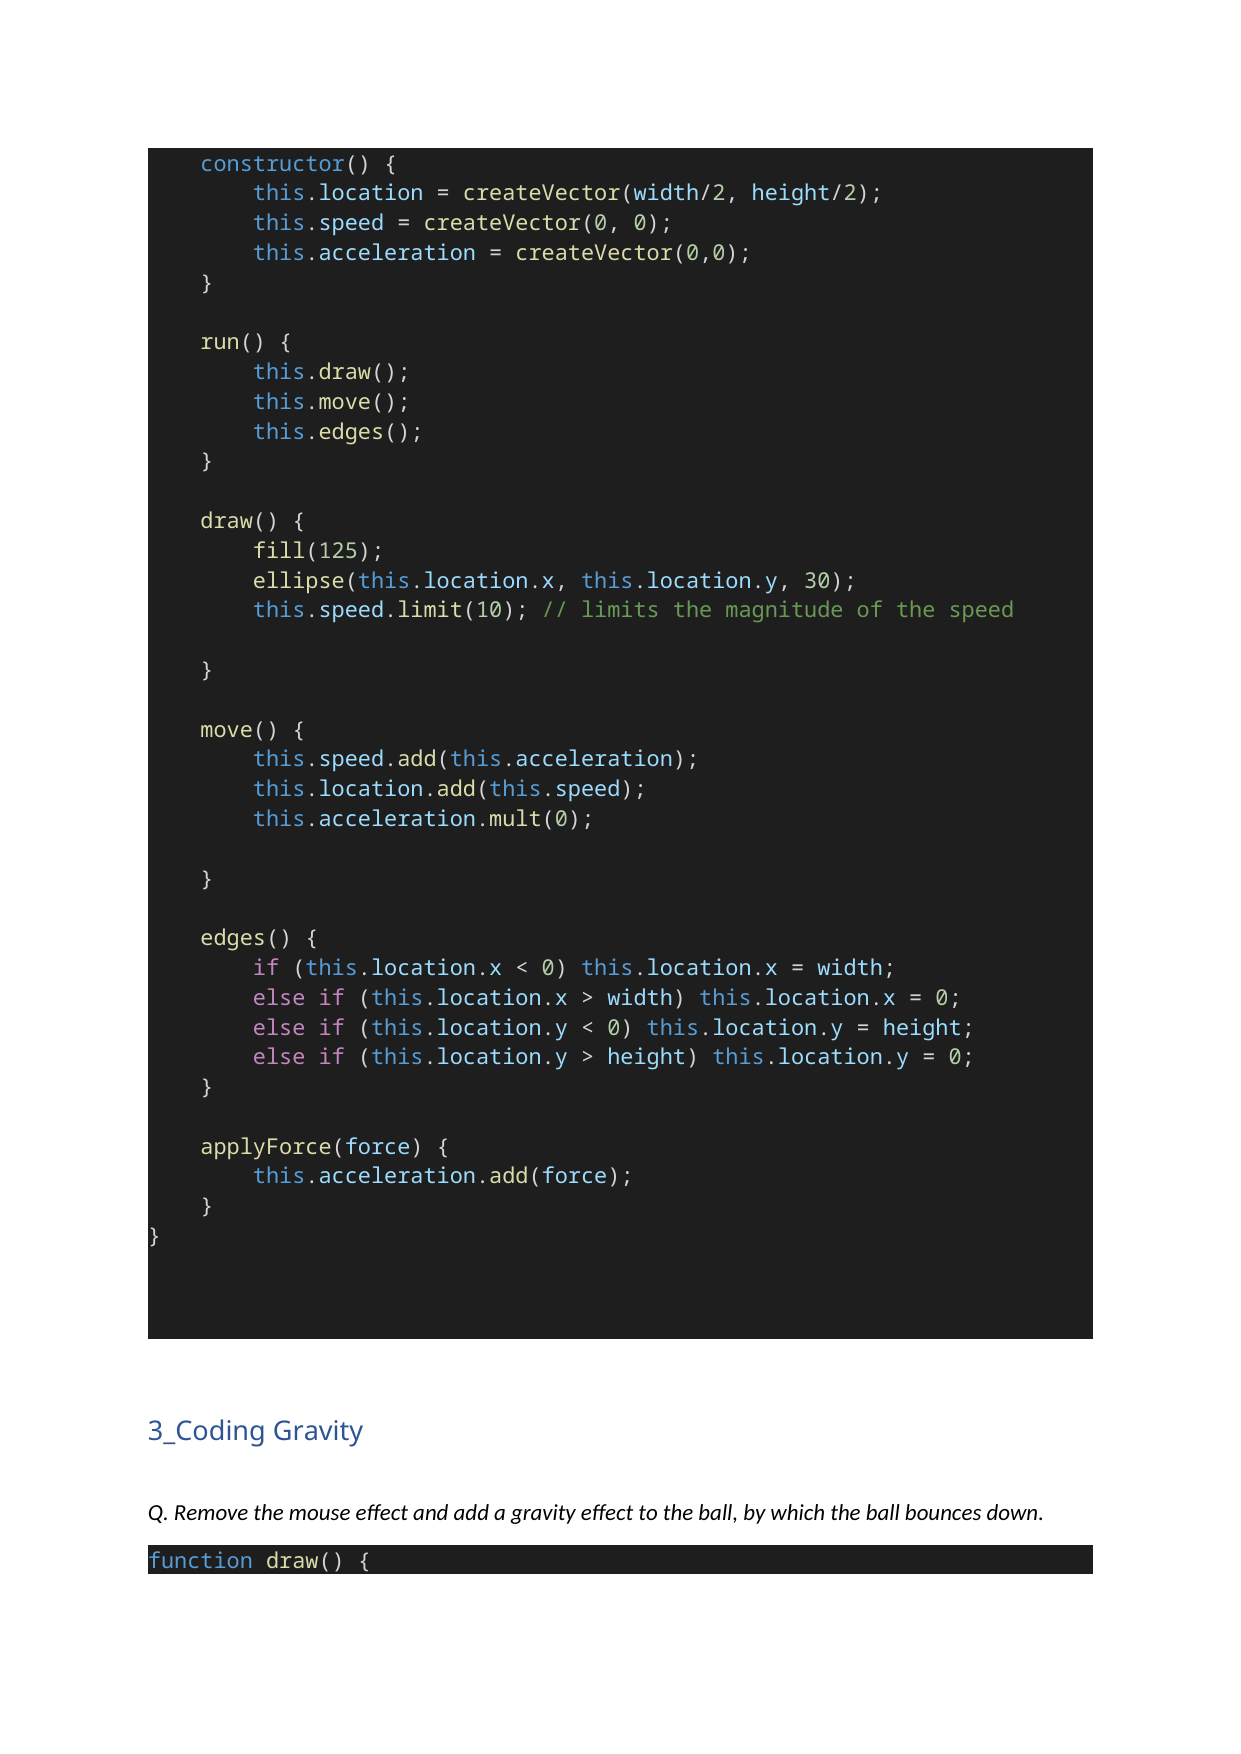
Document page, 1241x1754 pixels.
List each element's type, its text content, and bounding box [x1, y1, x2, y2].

text } [148, 1071, 1093, 1101]
text else if (this.location.x > width) this.location.x = 0; [148, 982, 1093, 1012]
text this.location.add(this.speed); [148, 773, 1093, 803]
text this.speed.add(this.acceleration); [148, 743, 1093, 773]
text move() { [148, 714, 1093, 743]
text } [148, 863, 1093, 892]
text this.acceleration = createVector(0,0); [148, 237, 1093, 267]
text draw() { [148, 505, 1093, 535]
text } [148, 1220, 1093, 1250]
text ellipse(this.location.x, this.location.y, 30); [148, 565, 1093, 594]
text } [148, 267, 1093, 297]
text this.move(); [148, 386, 1093, 416]
text if (this.location.x < 0) this.location.x = width; [148, 952, 1093, 982]
text applyForce(force) { [148, 1131, 1093, 1161]
text this.location = createVector(width/2, height/2); [148, 177, 1093, 207]
text else if (this.location.y < 0) this.location.y = height; [148, 1012, 1093, 1041]
text Q. Remove the mouse effect and add a gravity effect to the ball, by which the ball bounces down. [148, 1498, 1093, 1526]
text run() { [148, 326, 1093, 356]
text } [148, 654, 1093, 684]
text this.edges(); [148, 416, 1093, 446]
text this.acceleration.add(force); [148, 1161, 1093, 1190]
text } [148, 1190, 1093, 1220]
text else if (this.location.y > height) this.location.y = 0; [148, 1041, 1093, 1071]
text this.acceleration.mult(0); [148, 803, 1093, 833]
text } [148, 446, 1093, 475]
text this.speed.limit(10); // limits the magnitude of the speed [148, 594, 1093, 624]
text this.draw(); [148, 356, 1093, 386]
text this.speed = createVector(0, 0); [148, 207, 1093, 237]
subtitle 3_Coding Gravity [148, 1411, 1093, 1448]
text edges() { [148, 922, 1093, 952]
text function draw() { [148, 1545, 1093, 1574]
text fill(125); [148, 535, 1093, 565]
text constructor() { [148, 148, 1093, 177]
